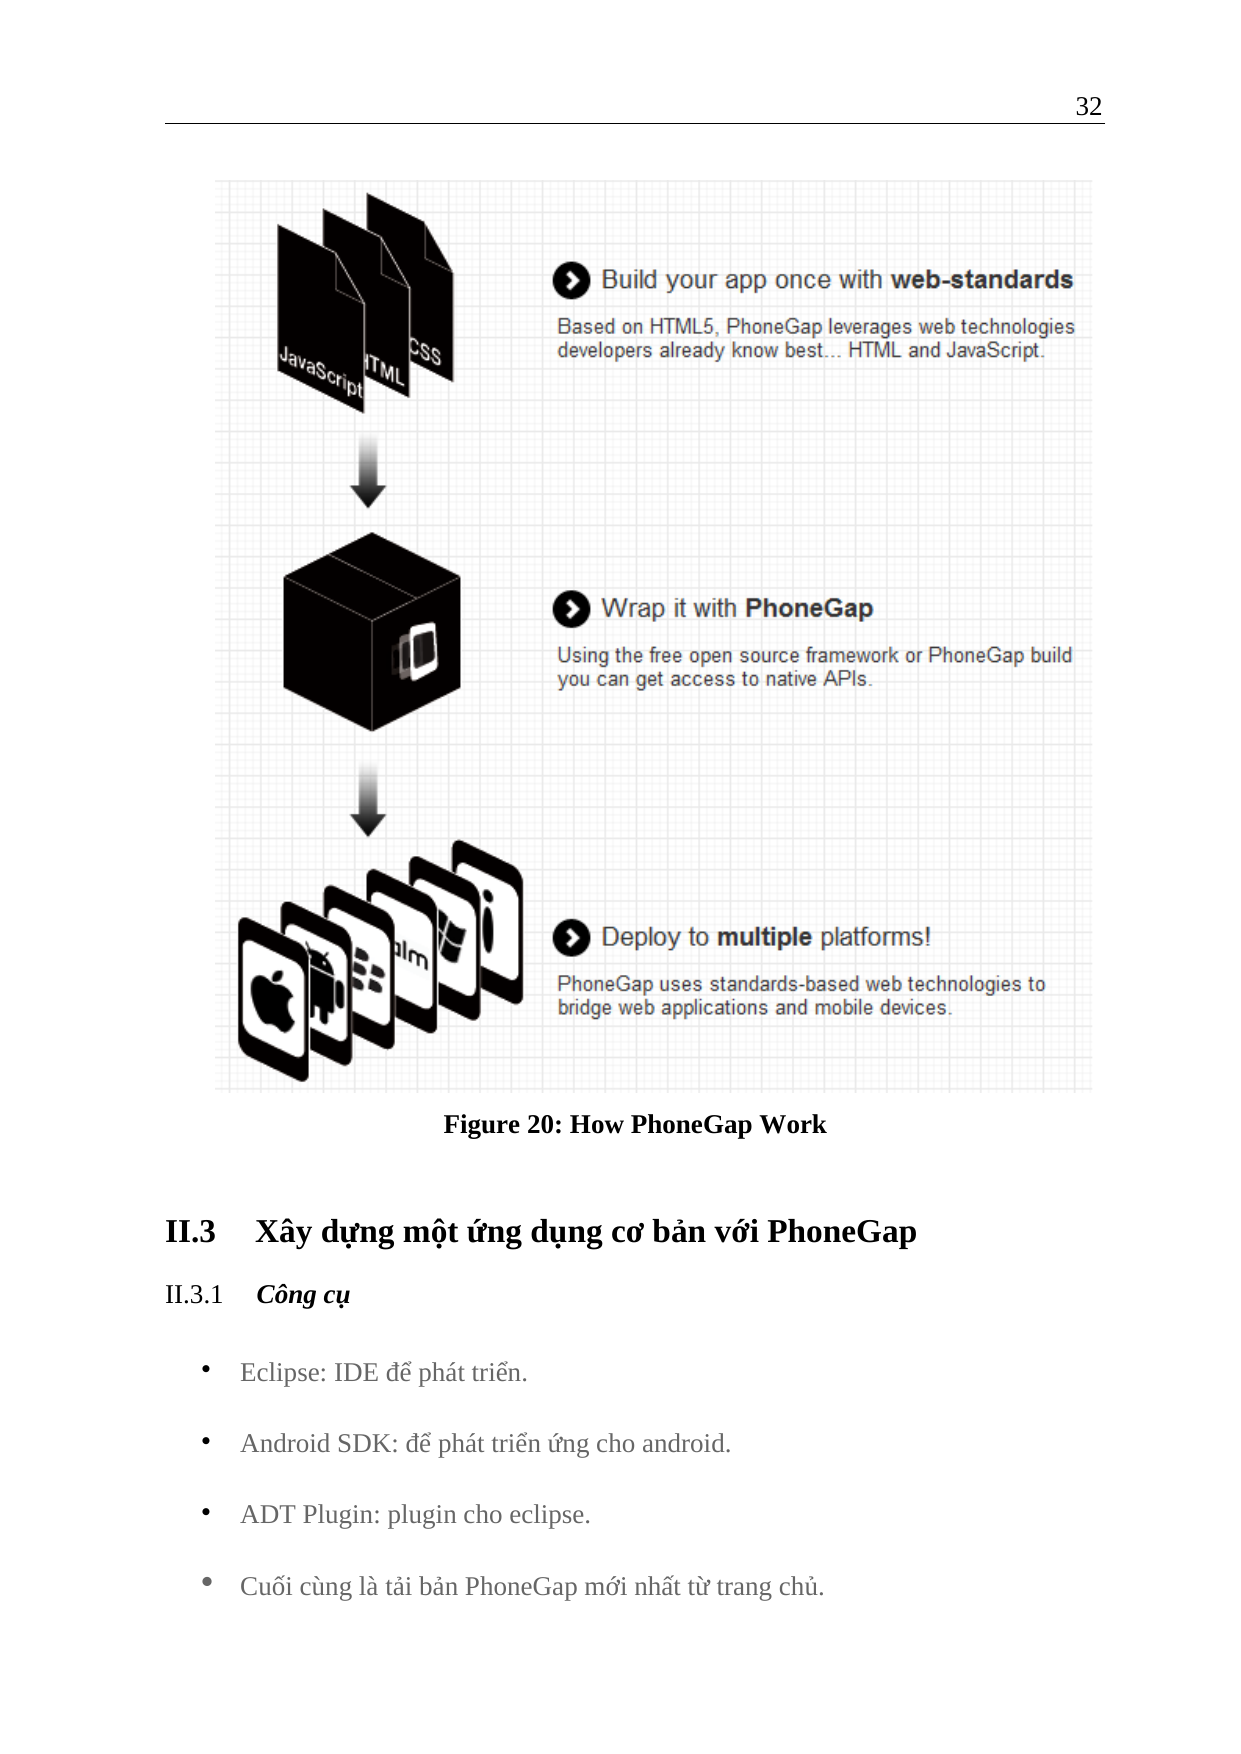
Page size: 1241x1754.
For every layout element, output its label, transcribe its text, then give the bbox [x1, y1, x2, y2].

list Android SDK: để phát triển ứng cho android. [202, 1419, 1105, 1459]
picture [215, 180, 1093, 1093]
subtitle Xây dựng một ứng dụng cơ bản với PhoneGap [165, 1211, 1105, 1249]
list ADT Plugin: plugin cho eclipse. [202, 1490, 1105, 1530]
list Cuối cùng là tải bản PhoneGap mới nhất từ trang chủ. [202, 1561, 1105, 1601]
list Eclipse: IDE để phát triển. [202, 1347, 1105, 1387]
subtitle Công cụ [165, 1278, 1105, 1309]
